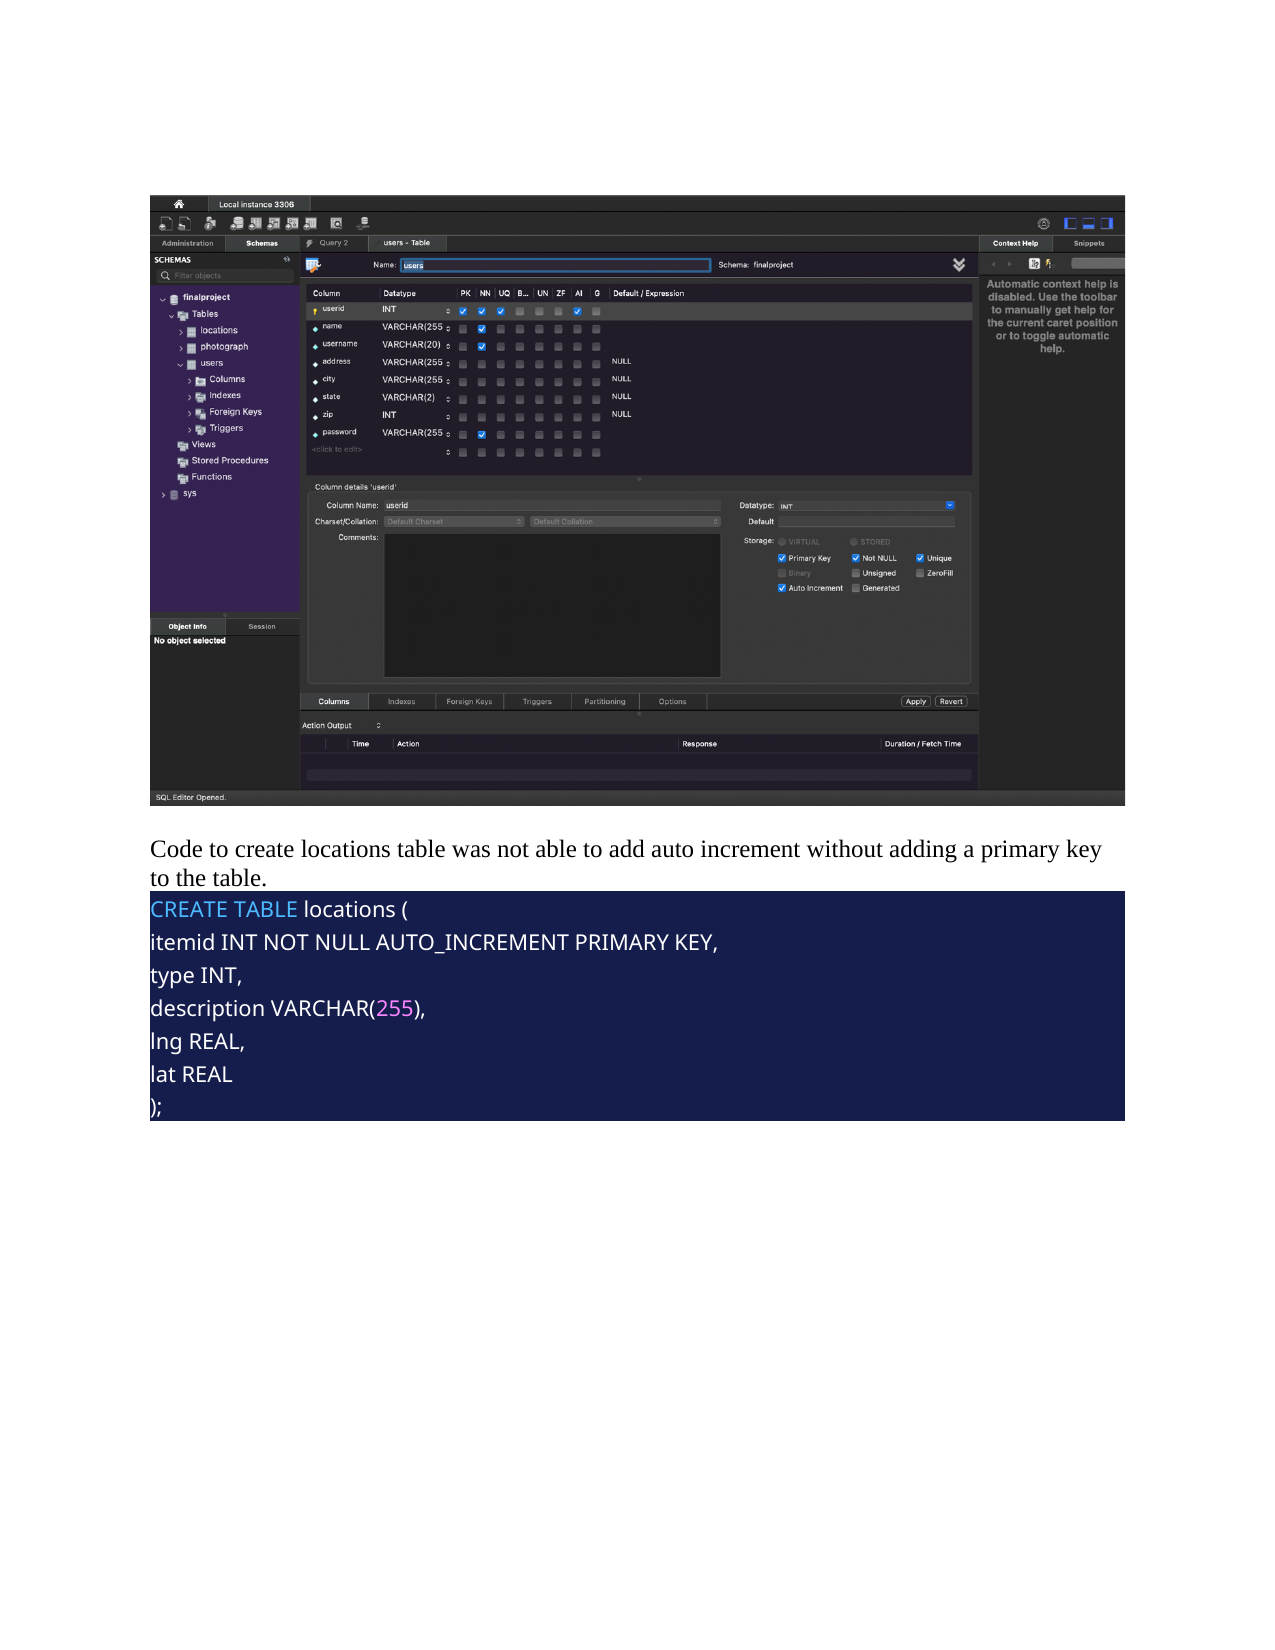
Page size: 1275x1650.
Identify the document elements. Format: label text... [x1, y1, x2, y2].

text lng REAL, [150, 1023, 1125, 1056]
text CREATE TABLE locations ( [150, 891, 1125, 924]
text lat REAL [150, 1056, 1125, 1088]
text description VARCHAR(255), [150, 990, 1125, 1023]
text Code to create locations table was not able to add auto increment without adding a primary key to the table. [150, 834, 1125, 891]
text ); [150, 1088, 1125, 1121]
text itemid INT NOT NULL AUTO_INCREMENT PRIMARY KEY, [150, 924, 1125, 957]
text type INT, [150, 957, 1125, 990]
picture [150, 195, 1125, 806]
